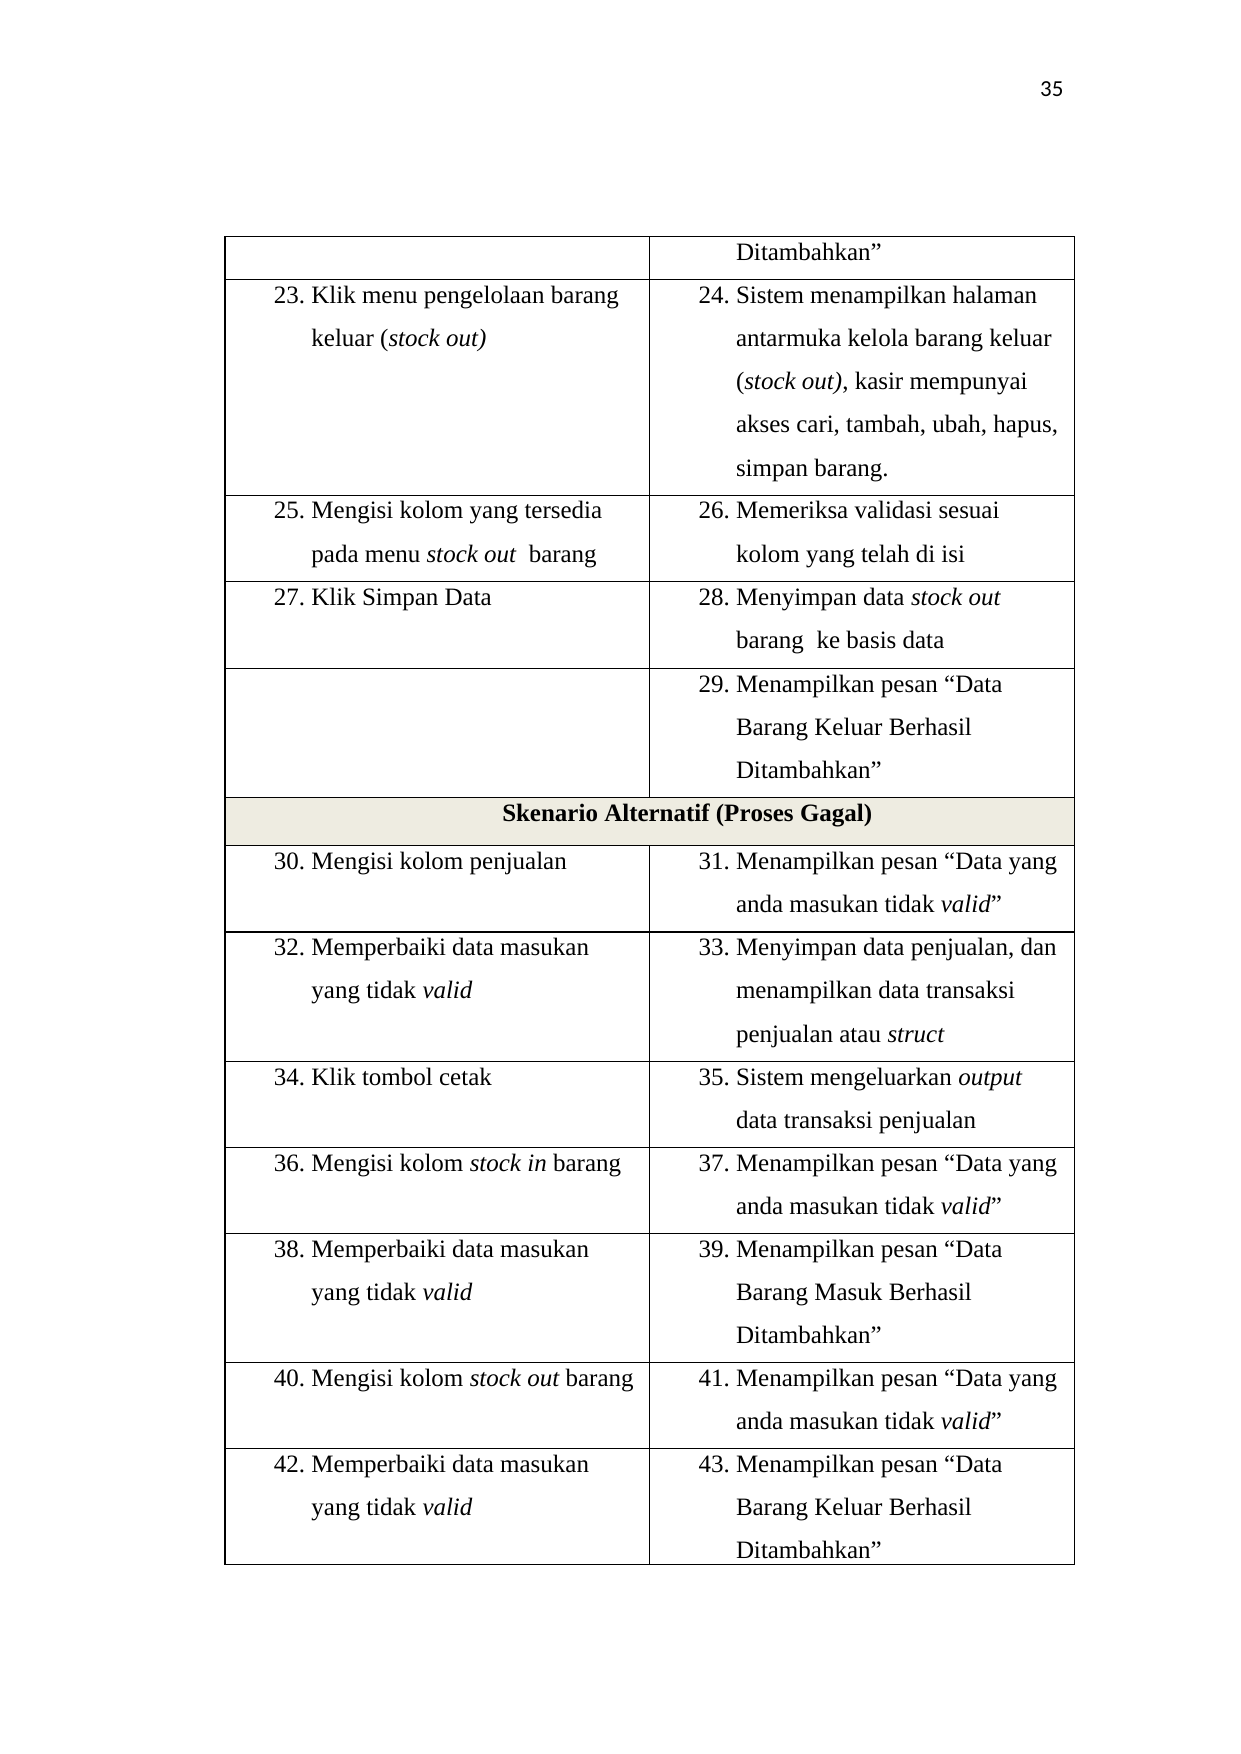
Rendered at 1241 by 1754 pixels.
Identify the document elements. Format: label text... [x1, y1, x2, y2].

table_cell Memperbaiki data masukan yang tidak valid [226, 933, 649, 1061]
table_cell Menampilkan pesan “Data yang anda masukan tidak valid” [650, 1363, 1074, 1448]
table_cell [226, 237, 649, 279]
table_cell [650, 237, 1074, 279]
table_cell Memeriksa validasi sesuai kolom yang telah di isi [650, 496, 1074, 581]
table_cell Sistem menampilkan halaman antarmuka kelola barang keluar (stock out), kasir mempunyai akses cari, tambah, ubah, hapus, simpan barang. [650, 280, 1074, 494]
table_cell Klik Simpan Data [226, 582, 649, 668]
table_cell Mengisi kolom stock out barang [226, 1363, 649, 1448]
table_cell Mengisi kolom penjualan [226, 846, 649, 931]
table_cell Menampilkan pesan “Data yang anda masukan tidak valid” [650, 1148, 1074, 1233]
table_cell Memperbaiki data masukan yang tidak valid [226, 1449, 649, 1564]
table_cell Menyimpan data stock out barang ke basis data [650, 582, 1074, 668]
table_cell [226, 669, 649, 797]
table_cell Memperbaiki data masukan yang tidak valid [226, 1234, 649, 1362]
table_cell Menampilkan pesan “Data yang anda masukan tidak valid” [650, 846, 1074, 931]
table_cell Menampilkan pesan “Data Barang Keluar Berhasil Ditambahkan” [650, 669, 1074, 797]
table_cell Sistem mengeluarkan output data transaksi penjualan [650, 1062, 1074, 1147]
table_cell Klik menu pengelolaan barang keluar (stock out) [226, 280, 649, 494]
table_cell Menyimpan data penjualan, dan menampilkan data transaksi penjualan atau struct [650, 933, 1074, 1061]
table_cell Skenario Alternatif (Proses Gagal) [226, 798, 1074, 845]
table_cell Klik tombol cetak [226, 1062, 649, 1147]
table_cell Mengisi kolom stock in barang [226, 1148, 649, 1233]
table_cell Mengisi kolom yang tersedia pada menu stock out barang [226, 496, 649, 581]
table_cell Menampilkan pesan “Data Barang Masuk Berhasil Ditambahkan” [650, 1234, 1074, 1362]
table_cell Menampilkan pesan “Data Barang Keluar Berhasil Ditambahkan” [650, 1449, 1074, 1564]
